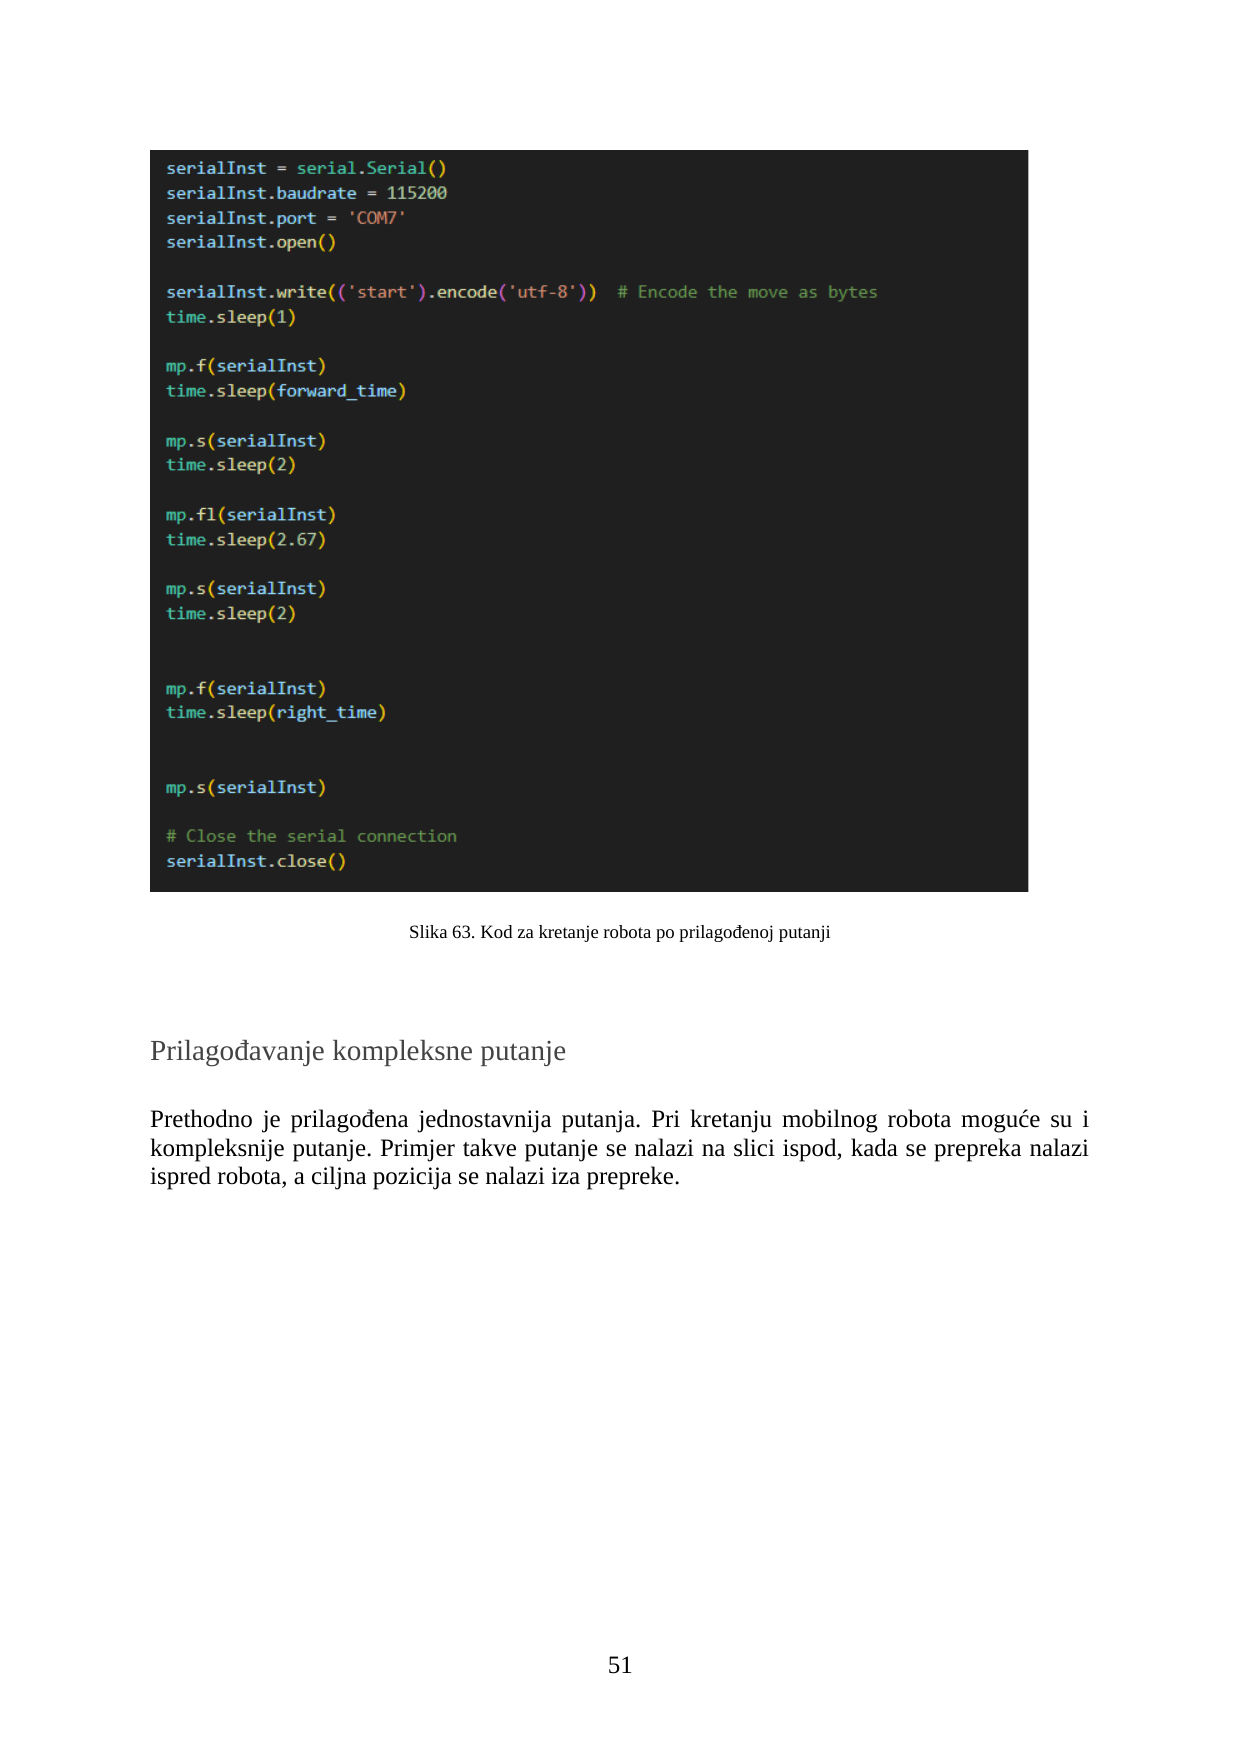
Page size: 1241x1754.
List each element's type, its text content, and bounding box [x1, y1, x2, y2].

subtitle Prilagođavanje kompleksne putanje [150, 1033, 1090, 1067]
picture [150, 150, 1029, 892]
text Slika 63. Kod za kretanje robota po prilagođenoj putanji [150, 921, 1090, 942]
text Prethodno je prilagođena jednostavnija putanja. Pri kretanju mobilnog robota moguće su i kompleksnije putanje. Primjer takve putanje se nalazi na slici ispod, kada se prepreka nalazi ispred robota, a ciljna pozicija se nalazi iza prepreke. [150, 1104, 1090, 1190]
